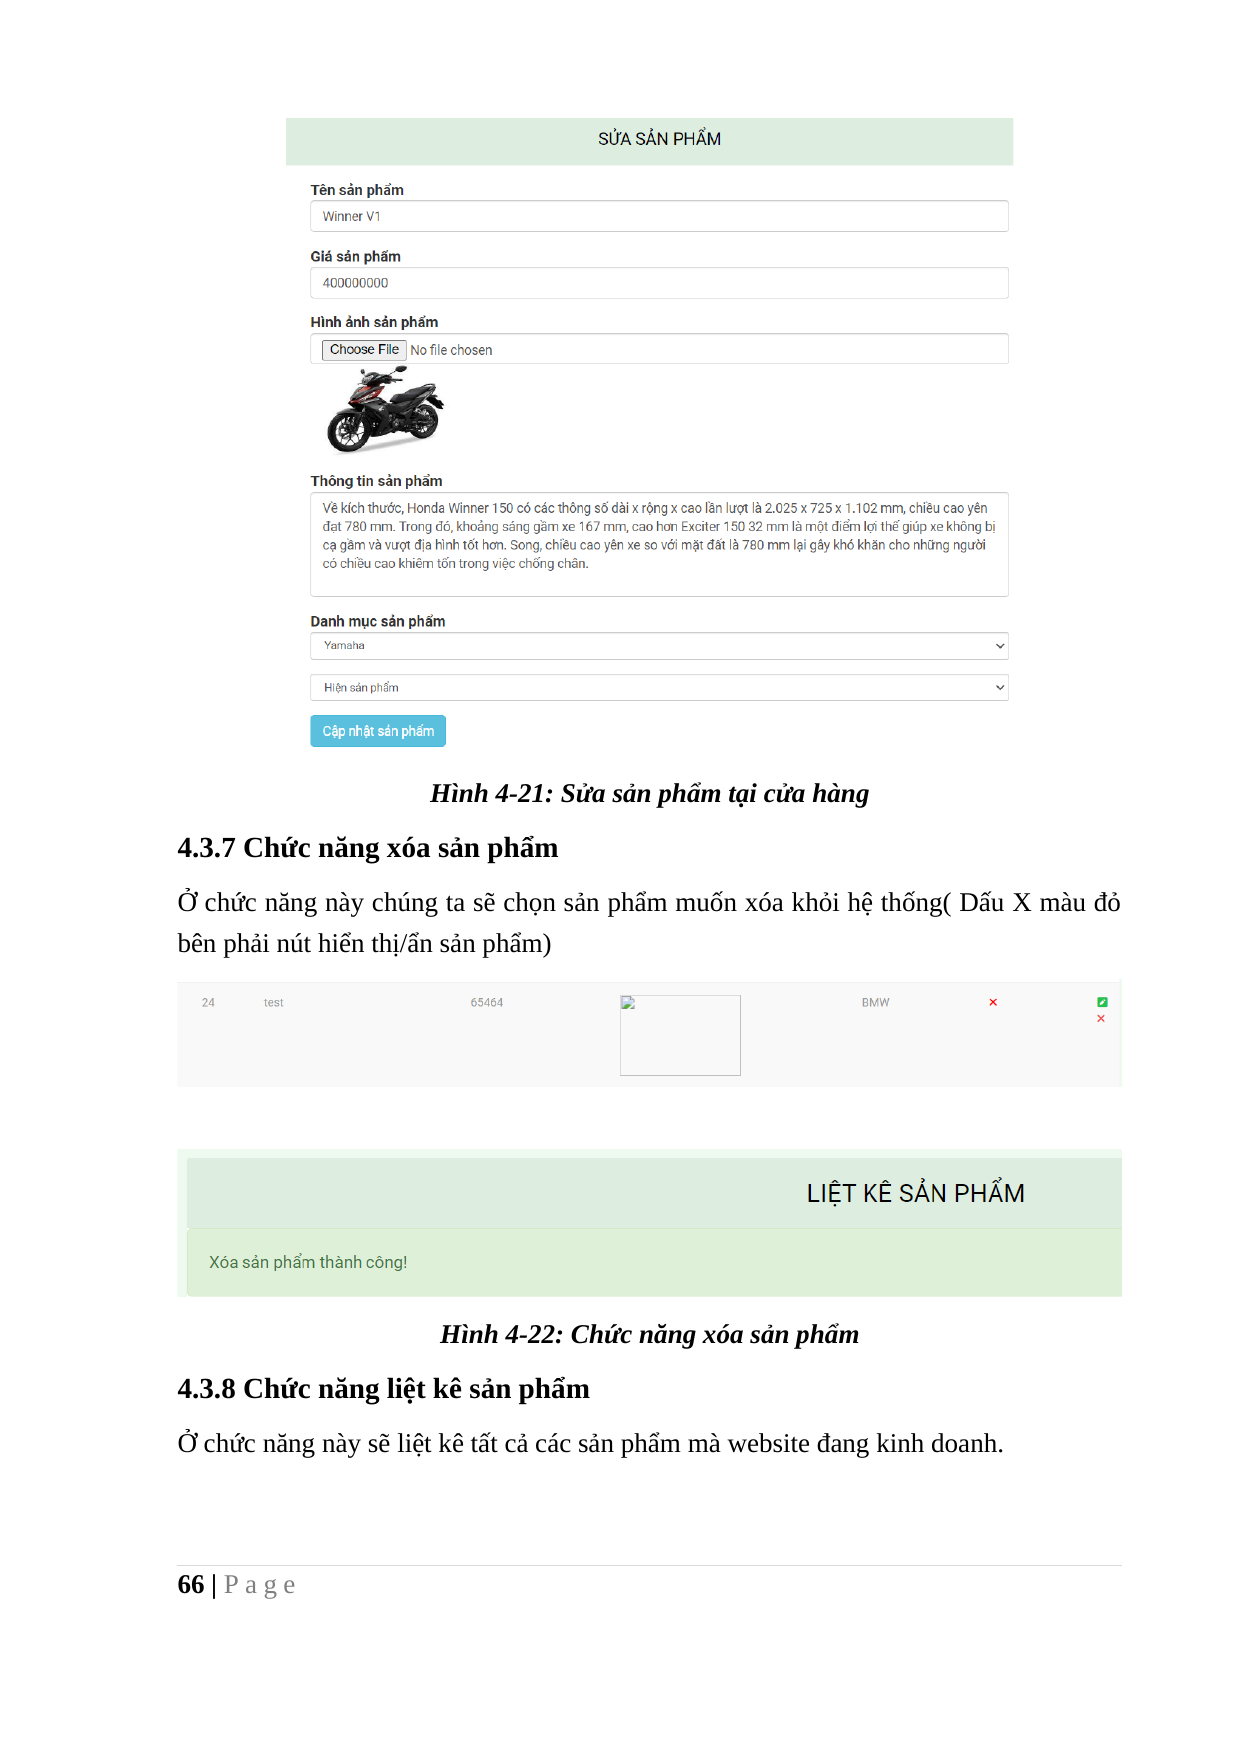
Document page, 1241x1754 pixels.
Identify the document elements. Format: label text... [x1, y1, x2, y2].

picture [177, 979, 1123, 1087]
text Hình 4-22: Chức năng xóa sản phẩm [177, 1318, 1122, 1350]
picture [177, 1149, 1123, 1297]
picture [286, 118, 1014, 756]
text Ở chức năng này chúng ta sẽ chọn sản phẩm muốn xóa khỏi hệ thống( Dấu X màu đỏ bên phải nút hiển thị/ẩn sản phẩm) [177, 886, 1122, 958]
text Ở chức năng này sẽ liệt kê tất cả các sản phẩm mà website đang kinh doanh. [177, 1427, 1122, 1459]
text 4.3.7 Chức năng xóa sản phẩm [177, 830, 1122, 864]
text Hình 4-21: Sửa sản phẩm tại cửa hàng [177, 777, 1122, 808]
text 4.3.8 Chức năng liệt kê sản phẩm [177, 1371, 1122, 1405]
